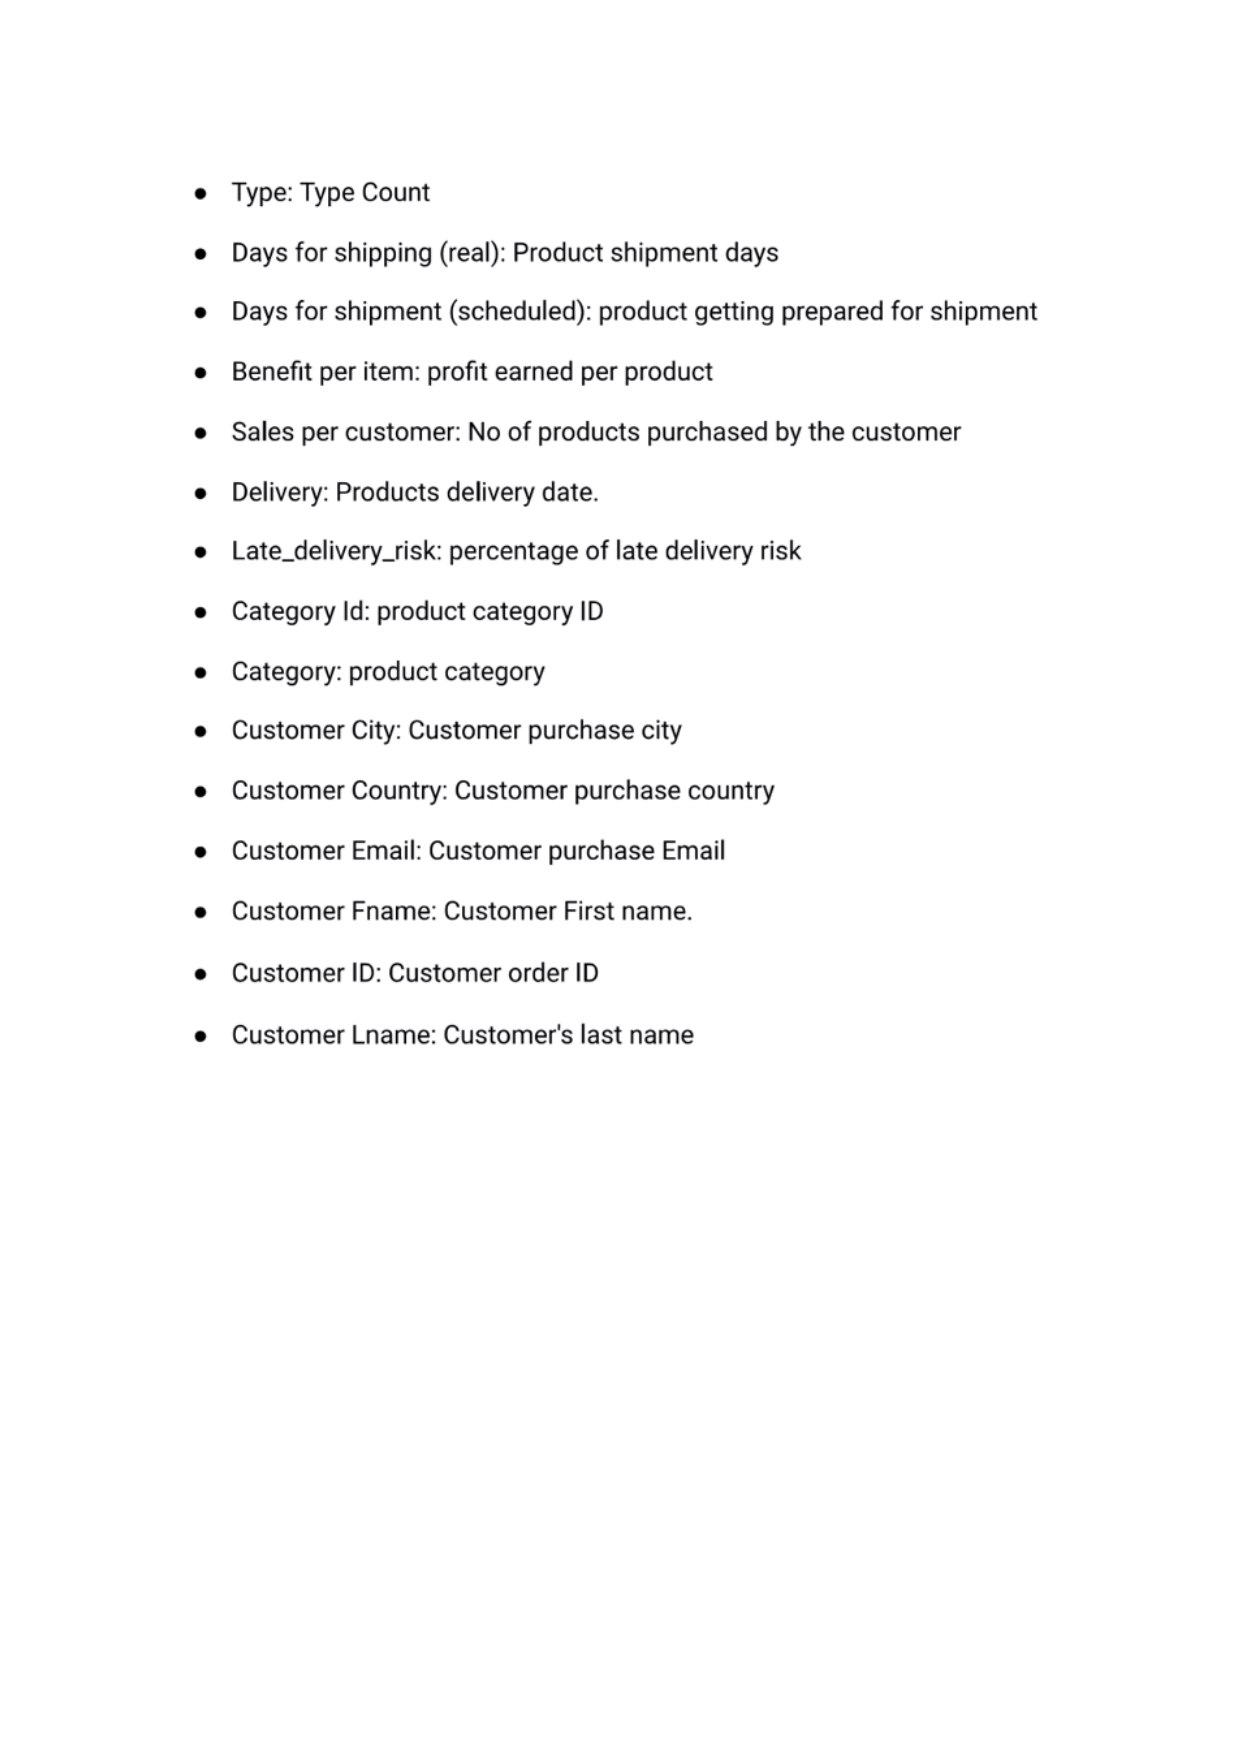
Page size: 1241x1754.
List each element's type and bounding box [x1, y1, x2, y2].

picture [150, 150, 1091, 1046]
